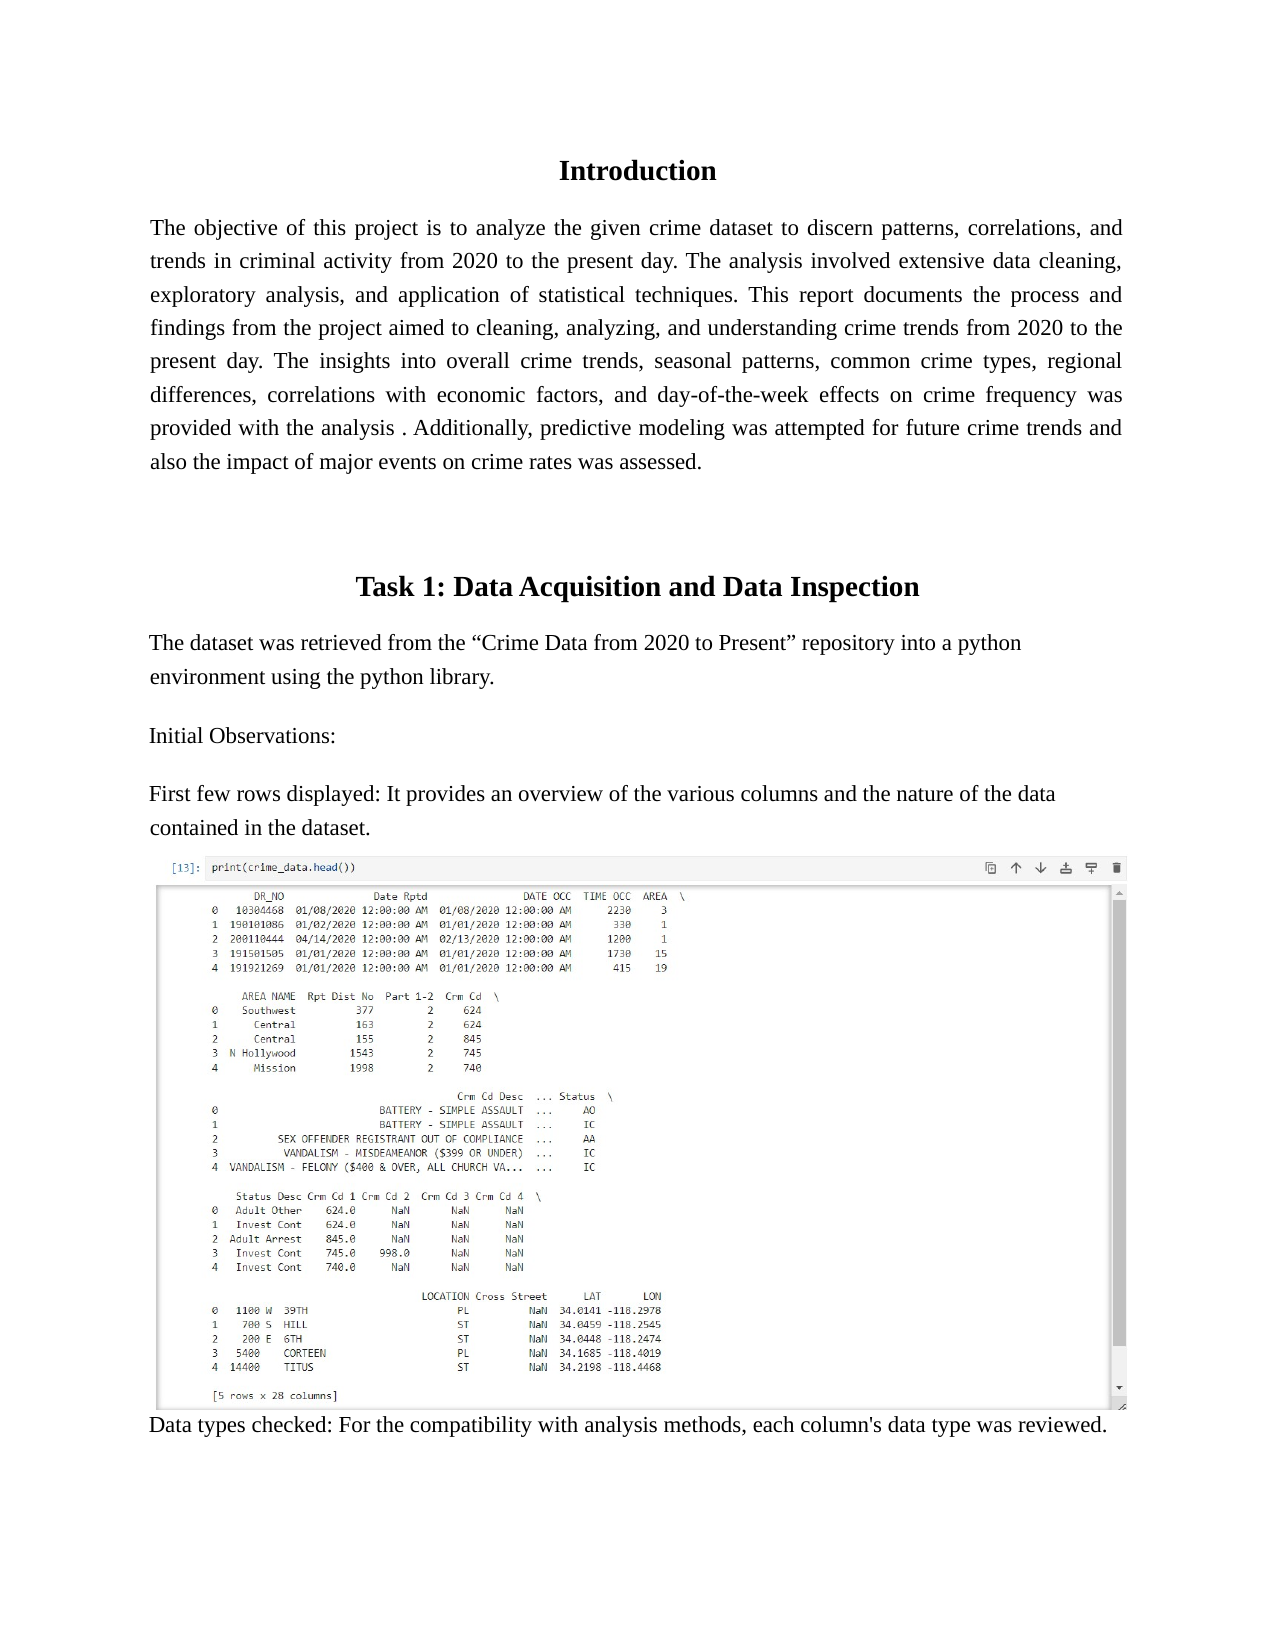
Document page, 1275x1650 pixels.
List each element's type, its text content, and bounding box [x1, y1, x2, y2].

picture [153, 848, 1129, 1410]
text The dataset was retrieved from the “Crime Data from 2020 to Present” repository into a python environment using the python library. [148, 629, 1123, 689]
text First few rows displayed: It provides an overview of the various columns and the nature of the data contained in the dataset. [148, 781, 1123, 841]
text The objective of this project is to analyze the given crime dataset to discern patterns, correlations, and trends in criminal activity from 2020 to the present day. The analysis involved extensive data cleaning, exploratory analysis, and application of statistical techniques. This report documents the process and findings from the project aimed to cleaning, analyzing, and understanding crime trends from 2020 to the present day. The insights into overall crime trends, seasonal patterns, common crime types, regional differences, correlations with economic factors, and day-of-the-week effects on crime frequency was provided with the analysis . Additionally, predictive modeling was attempted for future crime trends and also the impact of major events on crime rates was assessed. [150, 214, 1124, 474]
text Initial Observations: [148, 722, 1123, 748]
text Data types checked: For the compatibility with analysis methods, each column's data type was reviewed. [148, 1411, 1123, 1438]
subtitle Task 1: Data Acquisition and Data Inspection [150, 569, 1124, 602]
subtitle Introduction [150, 153, 1124, 187]
